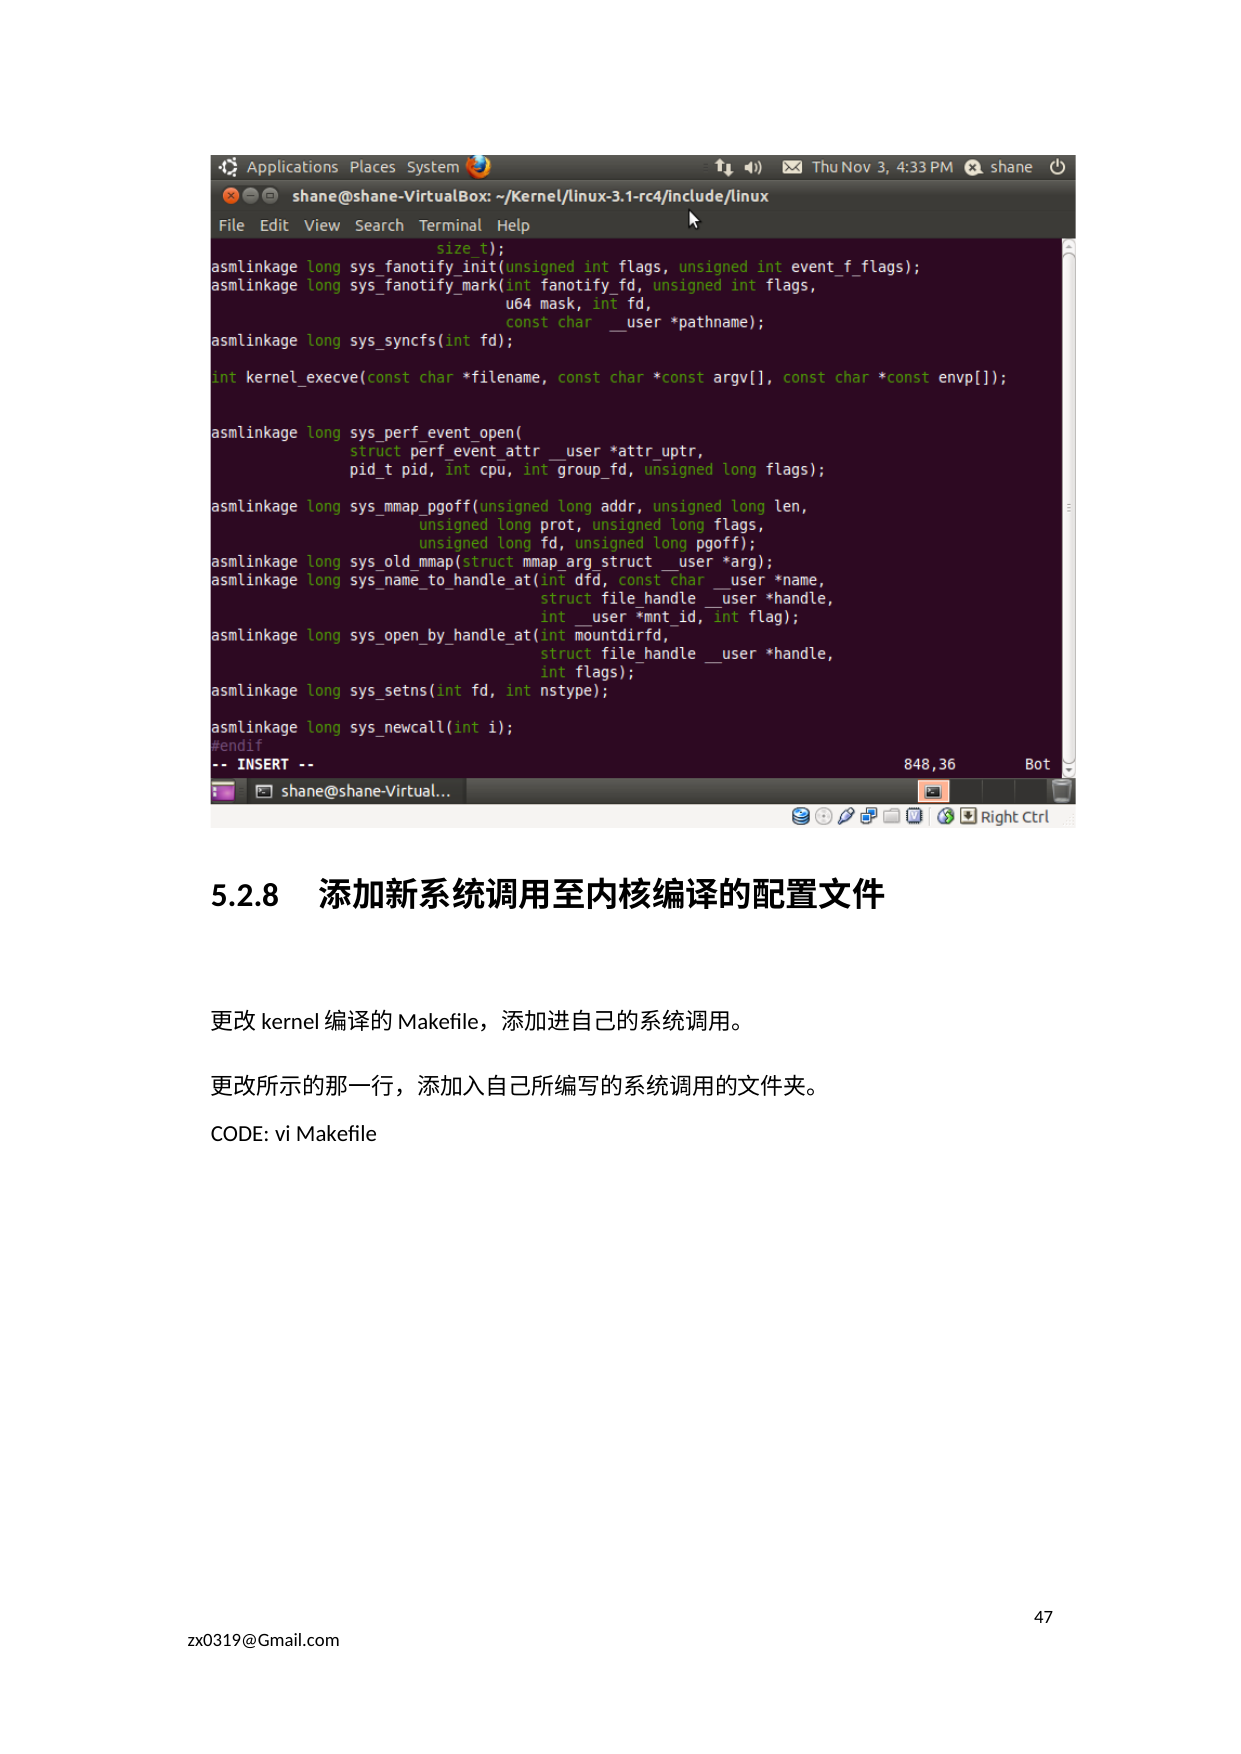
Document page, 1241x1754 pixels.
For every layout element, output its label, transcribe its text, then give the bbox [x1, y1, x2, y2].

subtitle 添加新系统调用至内核编译的配置文件 [211, 859, 1030, 924]
text CODE: vi Makefile [211, 1117, 1030, 1149]
picture [210, 155, 1076, 828]
text 更改kernel编译的Makefile，添加进自己的系统调用。 [211, 987, 1030, 1052]
text 更改所示的那一行，添加入自己所编写的系统调用的文件夹。 [211, 1052, 1030, 1117]
